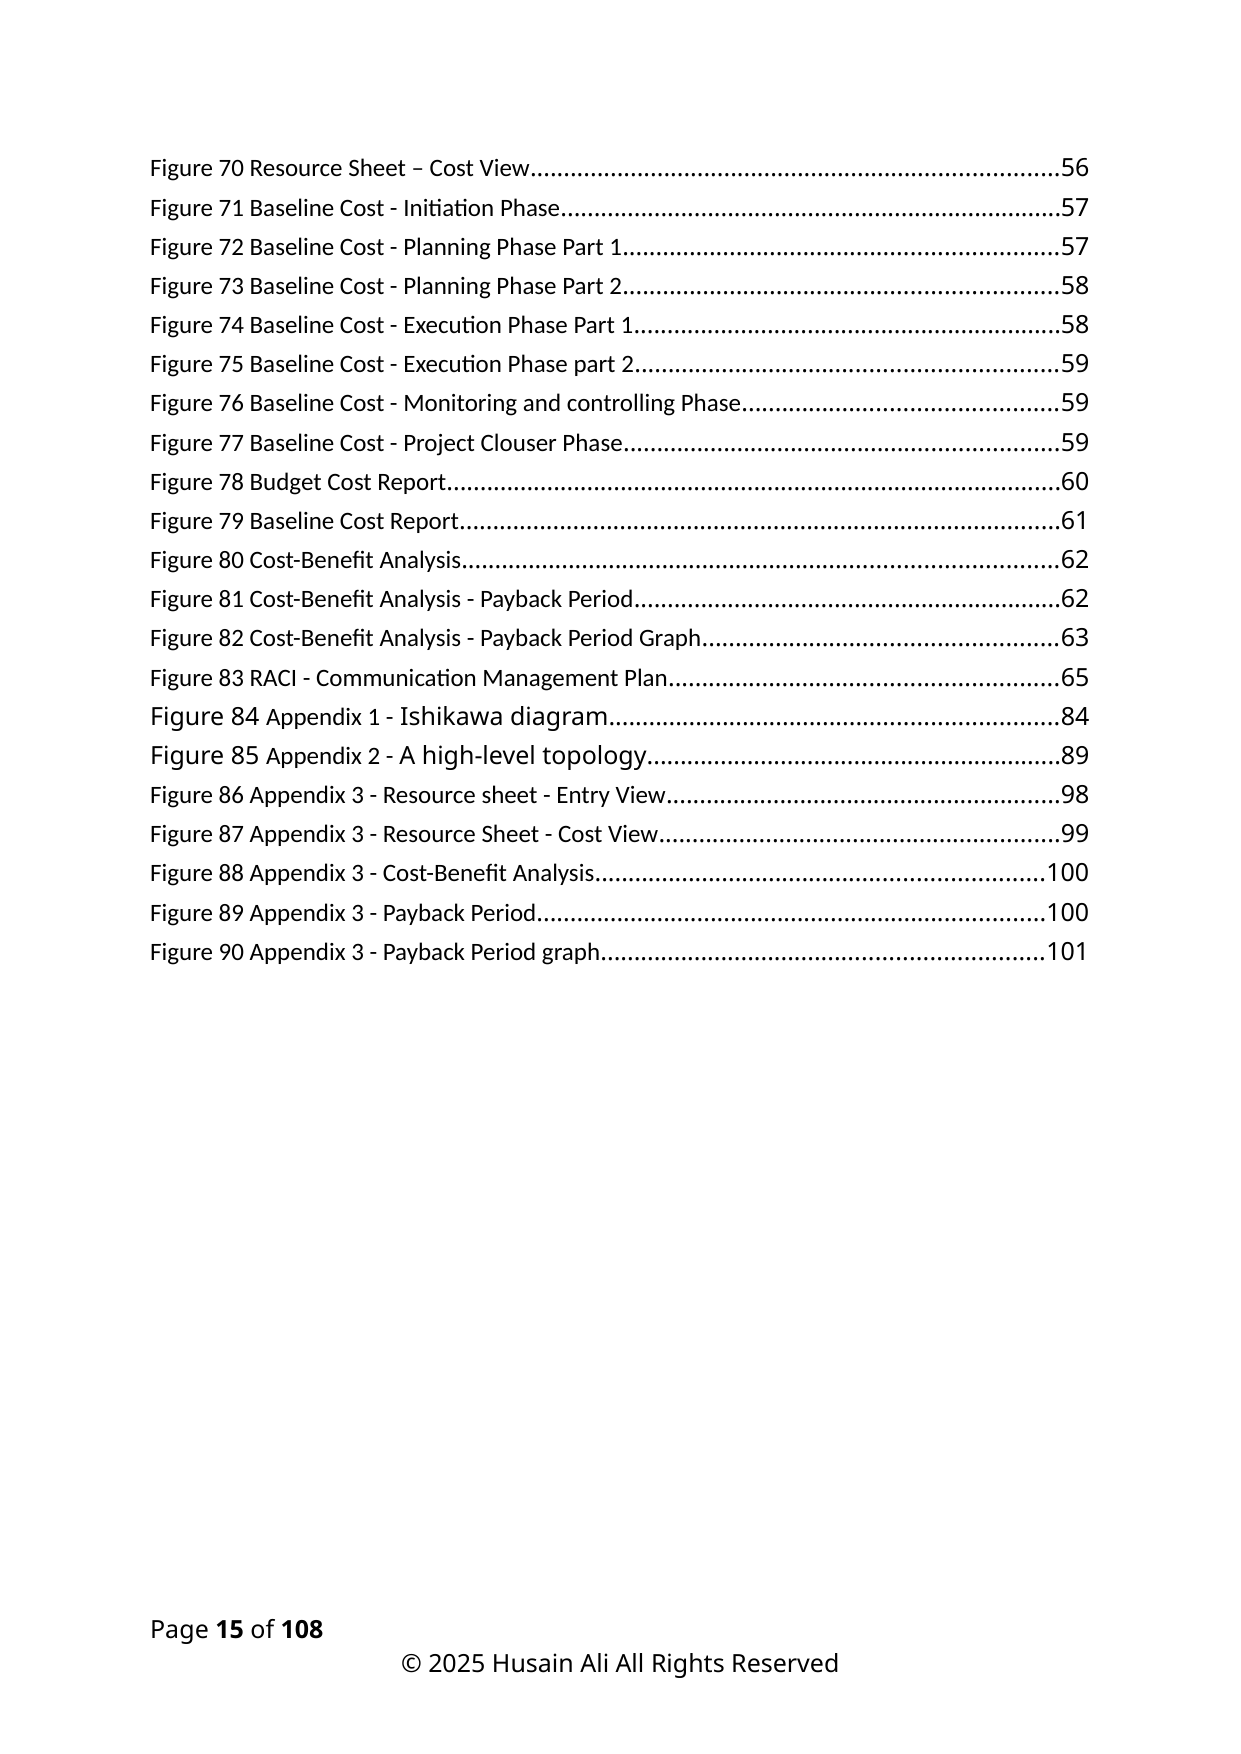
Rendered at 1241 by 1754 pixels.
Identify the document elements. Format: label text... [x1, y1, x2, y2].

text Figure 81 Cost-Benefit Analysis - Payback Period 62 [150, 581, 1090, 615]
text Figure 86 Appendix 3 - Resource sheet - Entry View 98 [150, 777, 1090, 811]
text Figure 80 Cost-Benefit Analysis 62 [150, 542, 1090, 576]
text Figure 73 Baseline Cost - Planning Phase Part 2 58 [150, 267, 1090, 302]
text Figure 88 Appendix 3 - Cost-Benefit Analysis 100 [150, 855, 1090, 889]
text Figure 85 Appendix 2 - A high-level topology 89 [150, 737, 1090, 772]
text Figure 83 RACI - Communication Management Plan 65 [150, 659, 1090, 693]
text Figure 72 Baseline Cost - Planning Phase Part 1 57 [150, 228, 1090, 262]
text Figure 82 Cost-Benefit Analysis - Payback Period Graph 63 [150, 620, 1090, 654]
text Figure 70 Resource Sheet – Cost View 56 [150, 150, 1090, 184]
text Figure 90 Appendix 3 - Payback Period graph 101 [150, 933, 1090, 967]
text Figure 84 Appendix 1 - Ishikawa diagram 84 [150, 698, 1090, 732]
text Figure 89 Appendix 3 - Payback Period 100 [150, 894, 1090, 928]
text Figure 76 Baseline Cost - Monitoring and controlling Phase 59 [150, 385, 1090, 419]
text Figure 77 Baseline Cost - Project Clouser Phase 59 [150, 424, 1090, 458]
text Figure 74 Baseline Cost - Execution Phase Part 1 58 [150, 307, 1090, 341]
text Figure 87 Appendix 3 - Resource Sheet - Cost View 99 [150, 816, 1090, 850]
text Figure 79 Baseline Cost Report 61 [150, 502, 1090, 537]
text Figure 78 Budget Cost Report 60 [150, 463, 1090, 497]
text Figure 75 Baseline Cost - Execution Phase part 2 59 [150, 346, 1090, 380]
text Figure 71 Baseline Cost - Initiation Phase 57 [150, 189, 1090, 223]
